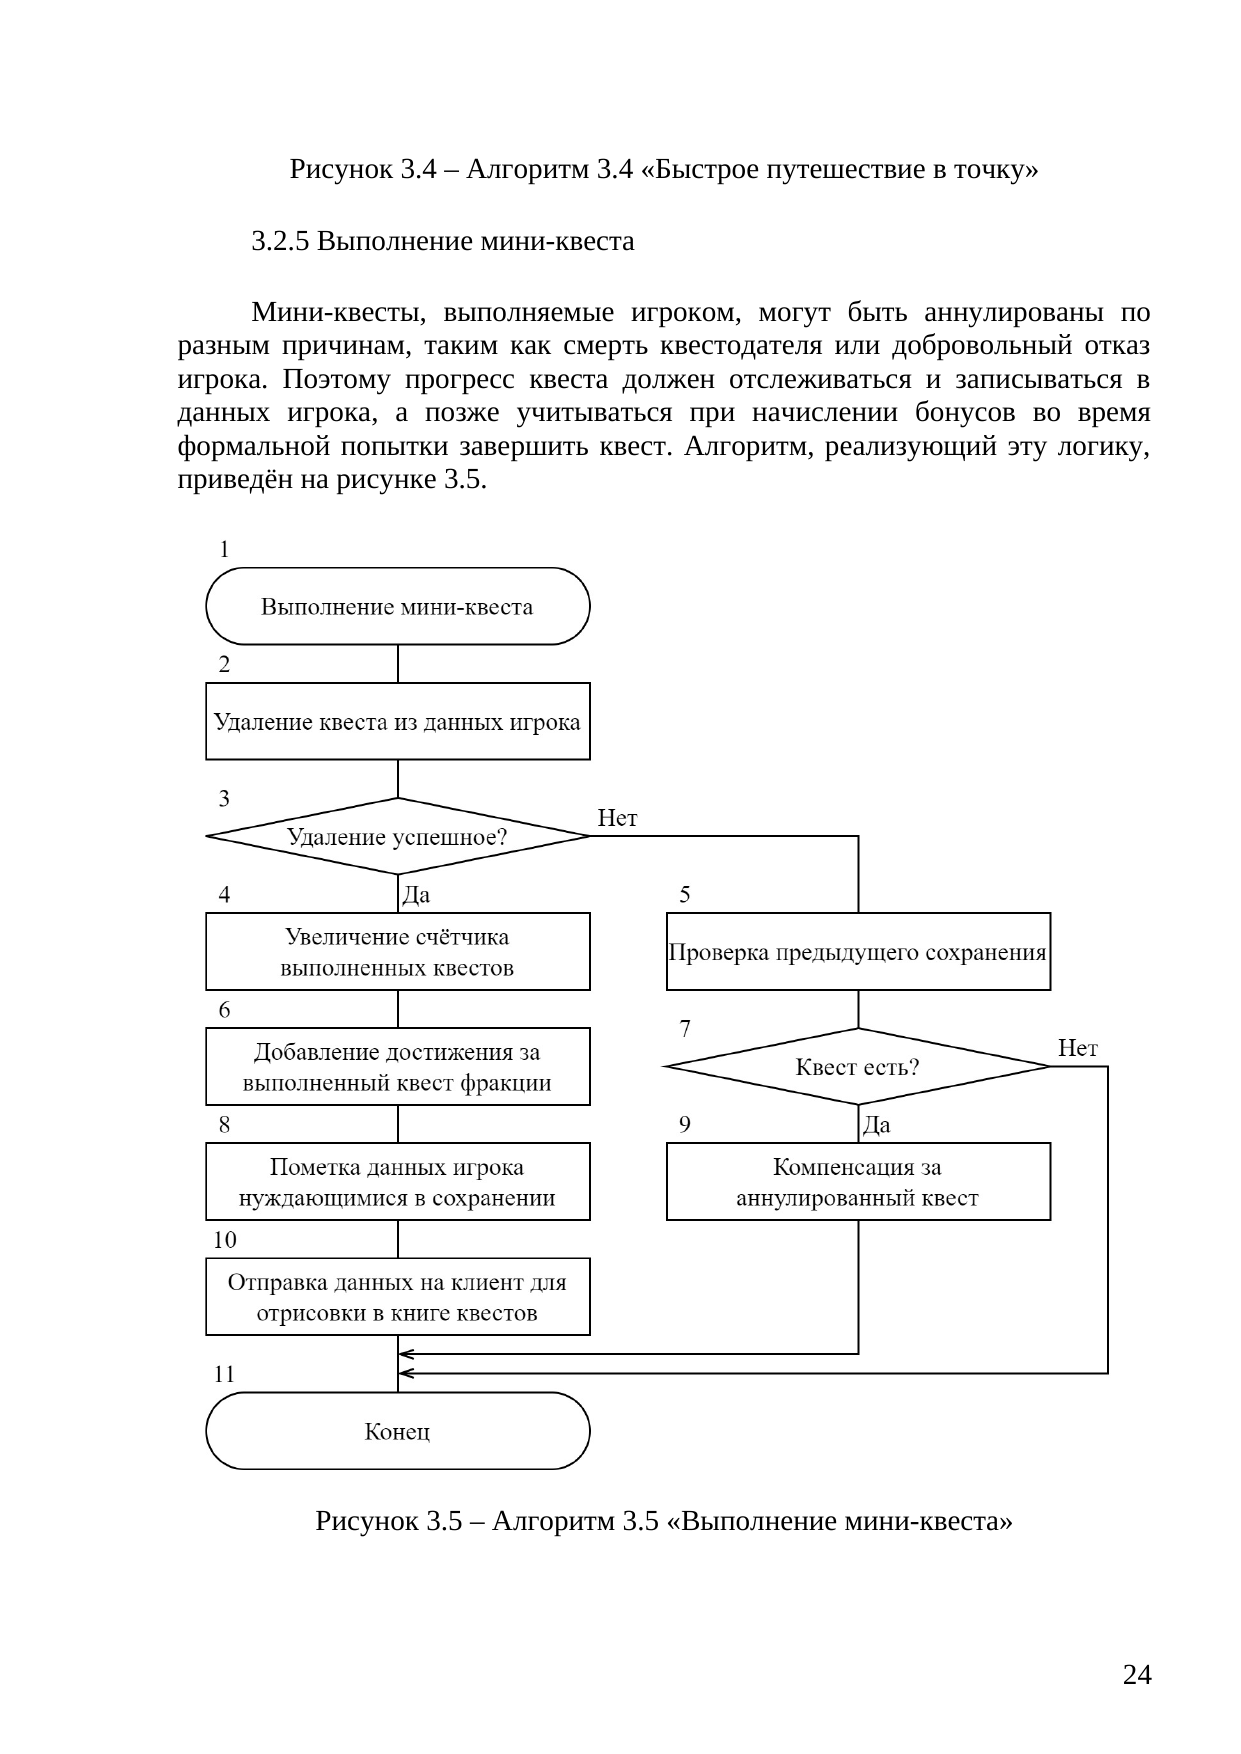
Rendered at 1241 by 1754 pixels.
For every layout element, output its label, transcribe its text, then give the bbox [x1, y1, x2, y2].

text Рисунок 3.4 – Алгоритм 3.4 «Быстрое путешествие в точку» [177, 152, 1152, 185]
subtitle Выполнение мини-квеста [251, 223, 1152, 256]
text Рисунок 3.5 – Алгоритм 3.5 «Выполнение мини-квеста» [177, 1503, 1152, 1537]
picture [205, 528, 1124, 1470]
text Мини-квесты, выполняемые игроком, могут быть аннулированы по разным причинам, таким как смерть квестодателя или добровольный отказ игрока. Поэтому прогресс квеста должен отслеживаться и записываться в данных игрока, а позже учитываться при начислении бонусов во время формальной попытки завершить квест. Алгоритм, реализующий эту логику, приведён на рисунке 3.5. [177, 294, 1152, 495]
